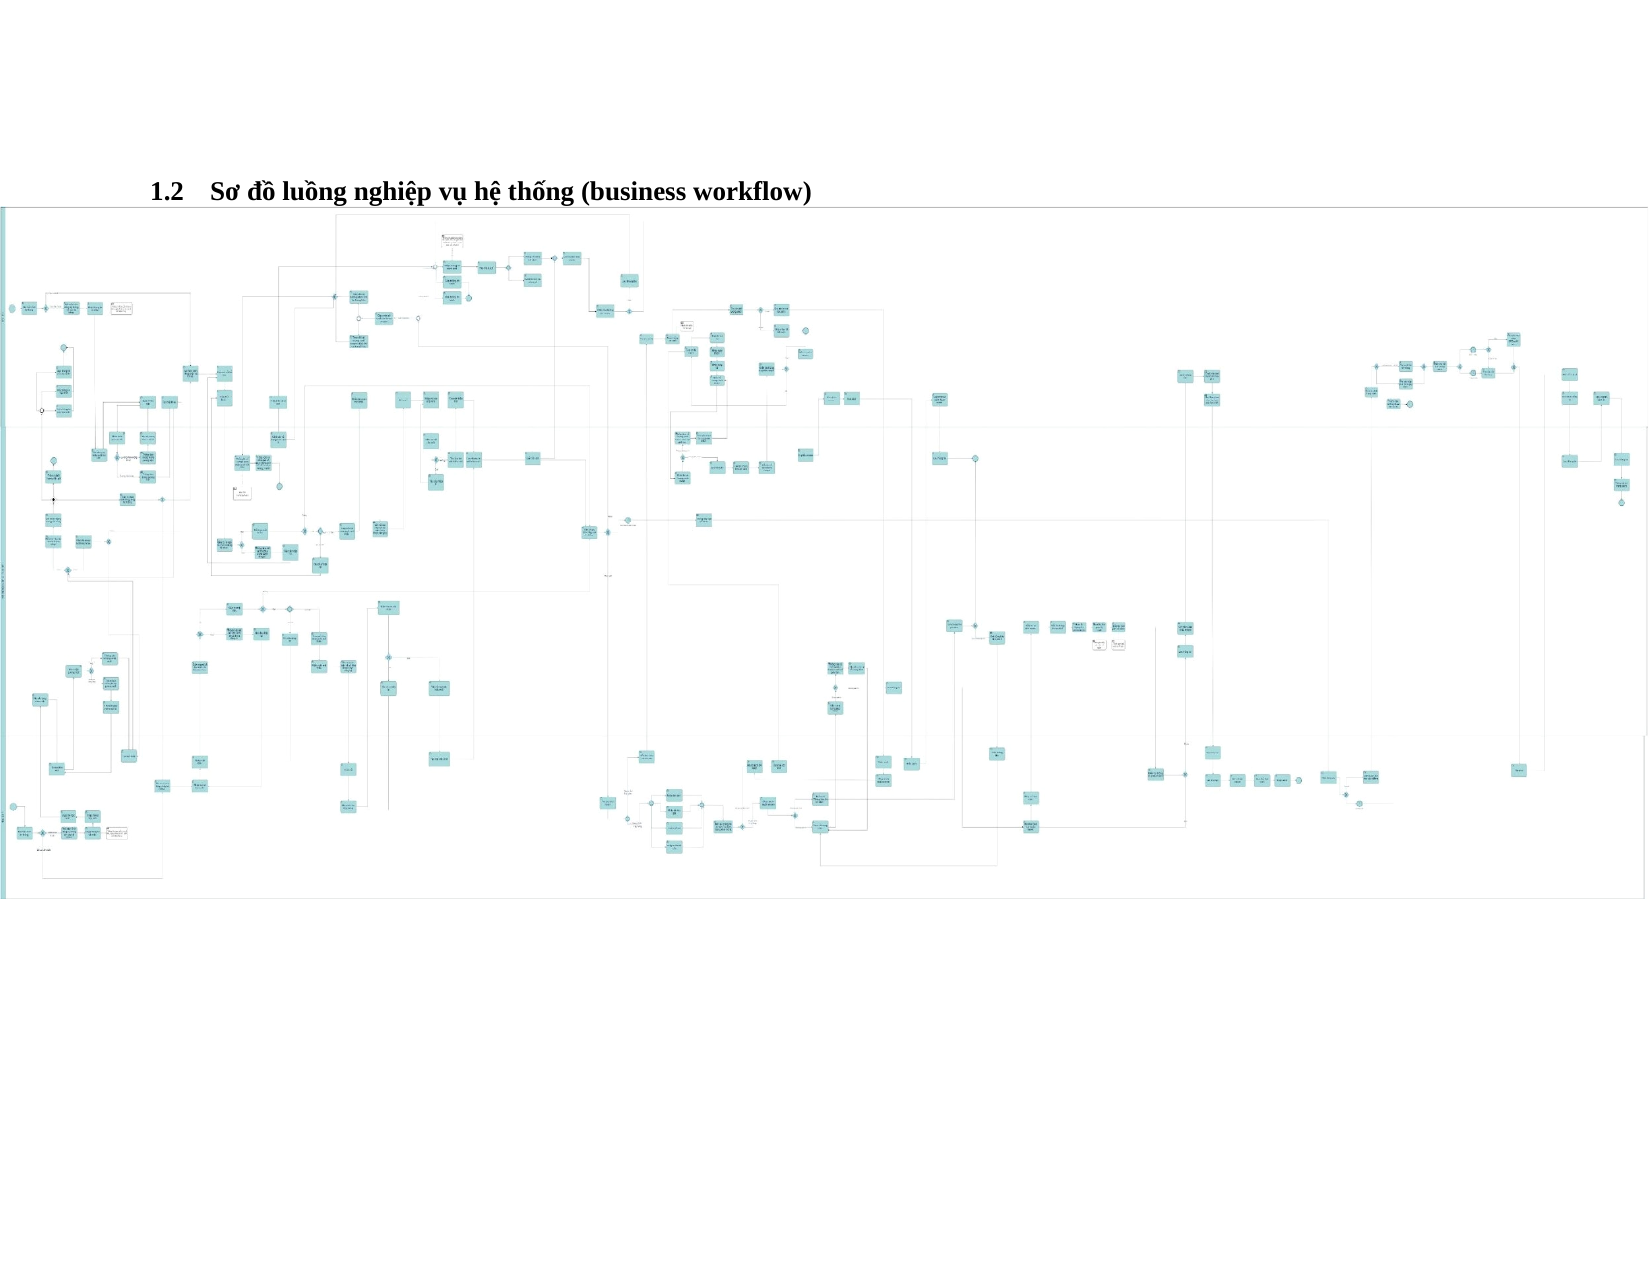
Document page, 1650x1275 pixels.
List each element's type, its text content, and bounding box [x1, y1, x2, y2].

subtitle Sơ đồ luồng nghiệp vụ hệ thống (business workflow) [150, 175, 1500, 206]
picture [0, 206, 1649, 899]
